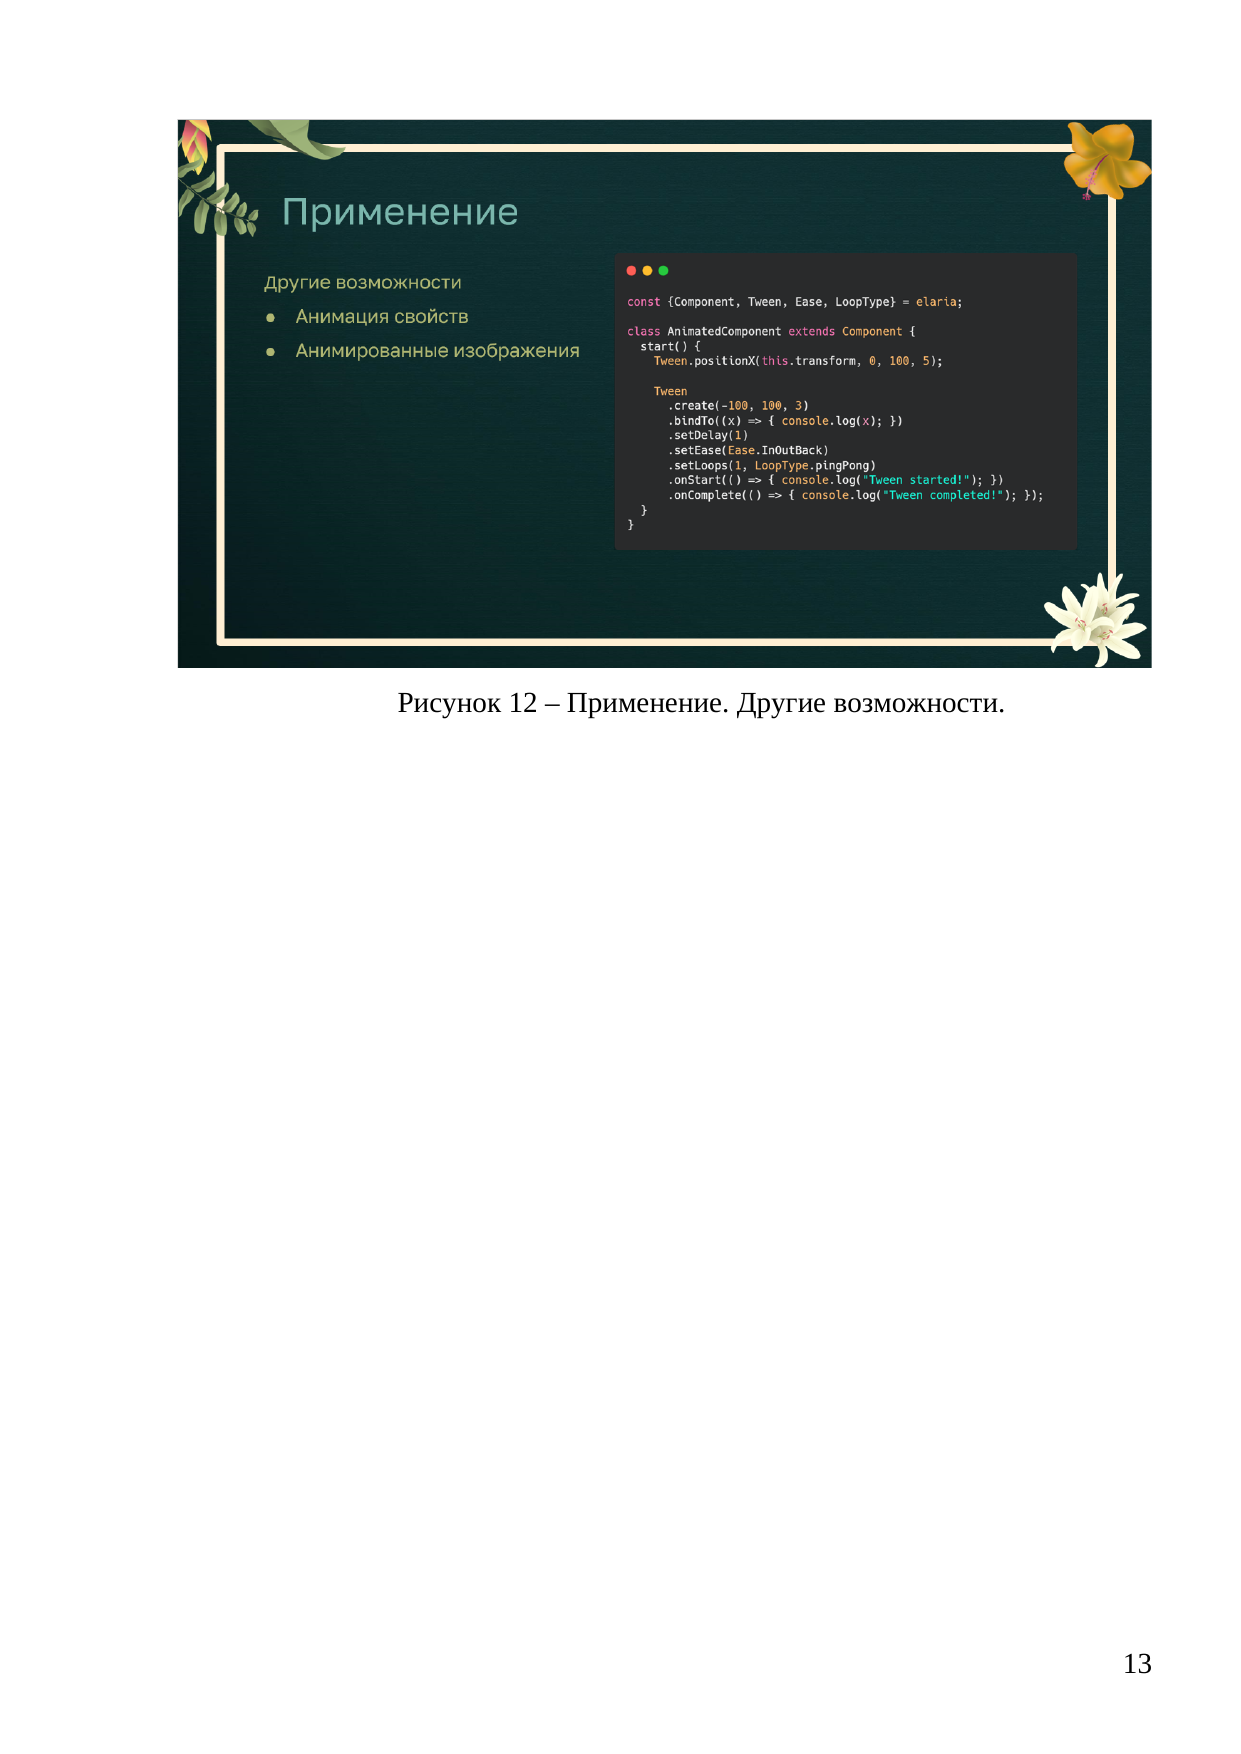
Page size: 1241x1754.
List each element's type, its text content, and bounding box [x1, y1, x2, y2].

picture [177, 118, 1152, 668]
